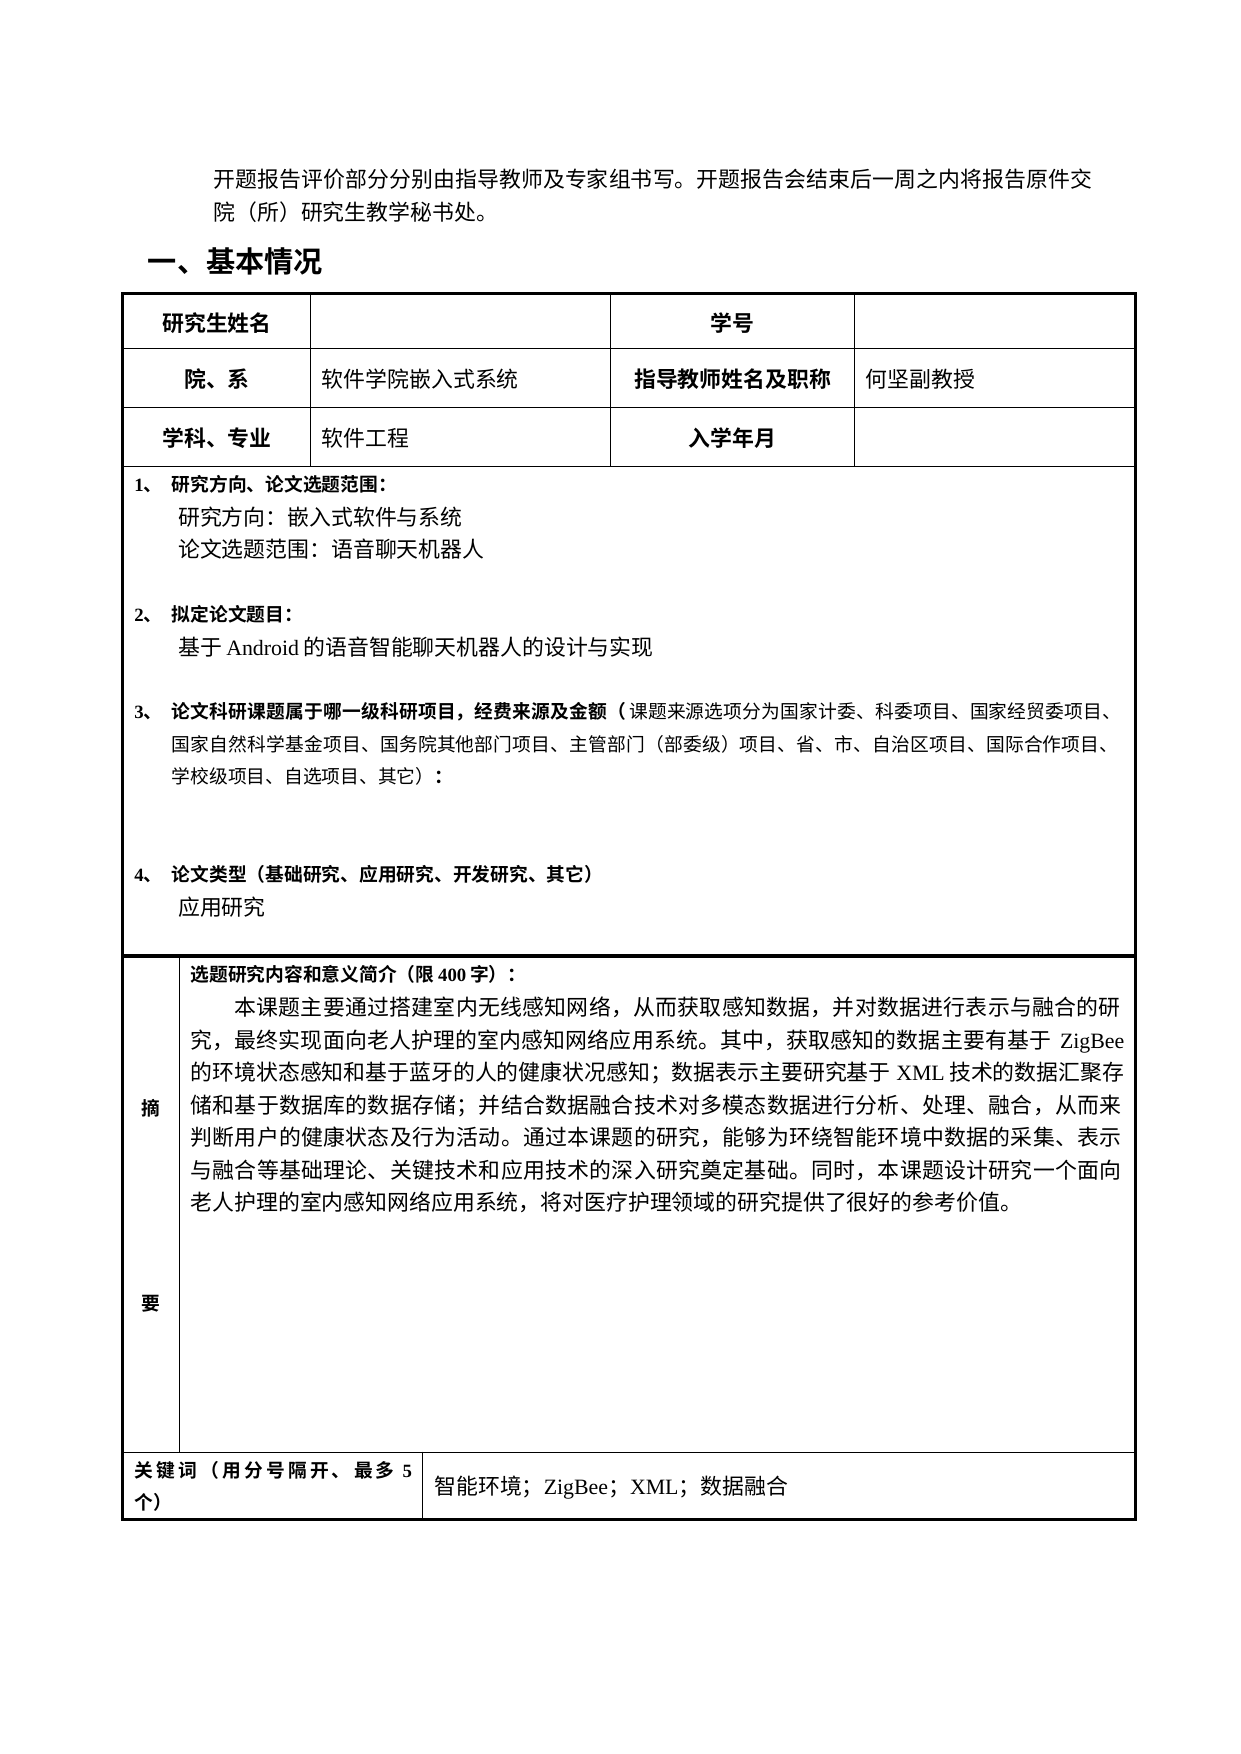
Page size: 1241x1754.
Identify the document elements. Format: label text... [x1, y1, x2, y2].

table_cell 学科、专业 [124, 408, 310, 466]
table_cell 智能环境；ZigBee；XML；数据融合 [423, 1453, 1134, 1518]
table_cell 软件工程 [311, 408, 610, 466]
table_header 研究生姓名 [124, 295, 310, 348]
table_cell 摘 要 [124, 958, 179, 1452]
table_header 学号 [611, 295, 854, 348]
table_header [855, 295, 1134, 348]
table_cell [855, 408, 1134, 466]
table_cell 关键词（用分号隔开、最多5个） [124, 1453, 422, 1518]
table_cell 研究方向、论文选题范围： 研究方向：嵌入式软件与系统 论文选题范围：语音聊天机器人 拟定论文题目： 基于Android的语音智能聊天机器人的设计与实现 论文科研课题属于哪一级科研项目，经费来源及金额（课题来源选项分为国家计委、科委项目、国家经贸委项目、国家自然科学基金项目、国务院其他部门项目、主管部门（部委级）项目、省、市、自治区项目、国际合作项目、学校级项目、自选项目、其它）： 论文类型（基础研究、应用研究、开发研究、其它） 应用研究 [124, 467, 1134, 954]
text 一、基本情况 [148, 227, 1092, 292]
table_cell 选题研究内容和意义简介（限400字）： 本课题主要通过搭建室内无线感知网络，从而获取感知数据，并对数据进行表示与融合的研究，最终实现面向老人护理的室内感知网络应用系统。其中，获取感知的数据主要有基于ZigBee的环境状态感知和基于蓝牙的人的健康状况感知；数据表示主要研究基于XML技术的数据汇聚存储和基于数据库的数据存储；并结合数据融合技术对多模态数据进行分析、处理、融合，从而来判断用户的健康状态及行为活动。通过本课题的研究，能够为环绕智能环境中数据的采集、表示与融合等基础理论、关键技术和应用技术的深入研究奠定基础。同时，本课题设计研究一个面向老人护理的室内感知网络应用系统，将对医疗护理领域的研究提供了很好的参考价值。 [180, 958, 1134, 1452]
table_cell 软件学院嵌入式系统 [311, 349, 610, 407]
table_cell 入学年月 [611, 408, 854, 466]
text 开题报告评价部分分别由指导教师及专家组书写。开题报告会结束后一周之内将报告原件交院（所）研究生教学秘书处。 [213, 162, 1092, 227]
table_header [311, 295, 610, 348]
table_cell 何坚副教授 [855, 349, 1134, 407]
table_cell 指导教师姓名及职称 [611, 349, 854, 407]
table_cell 院、系 [124, 349, 310, 407]
